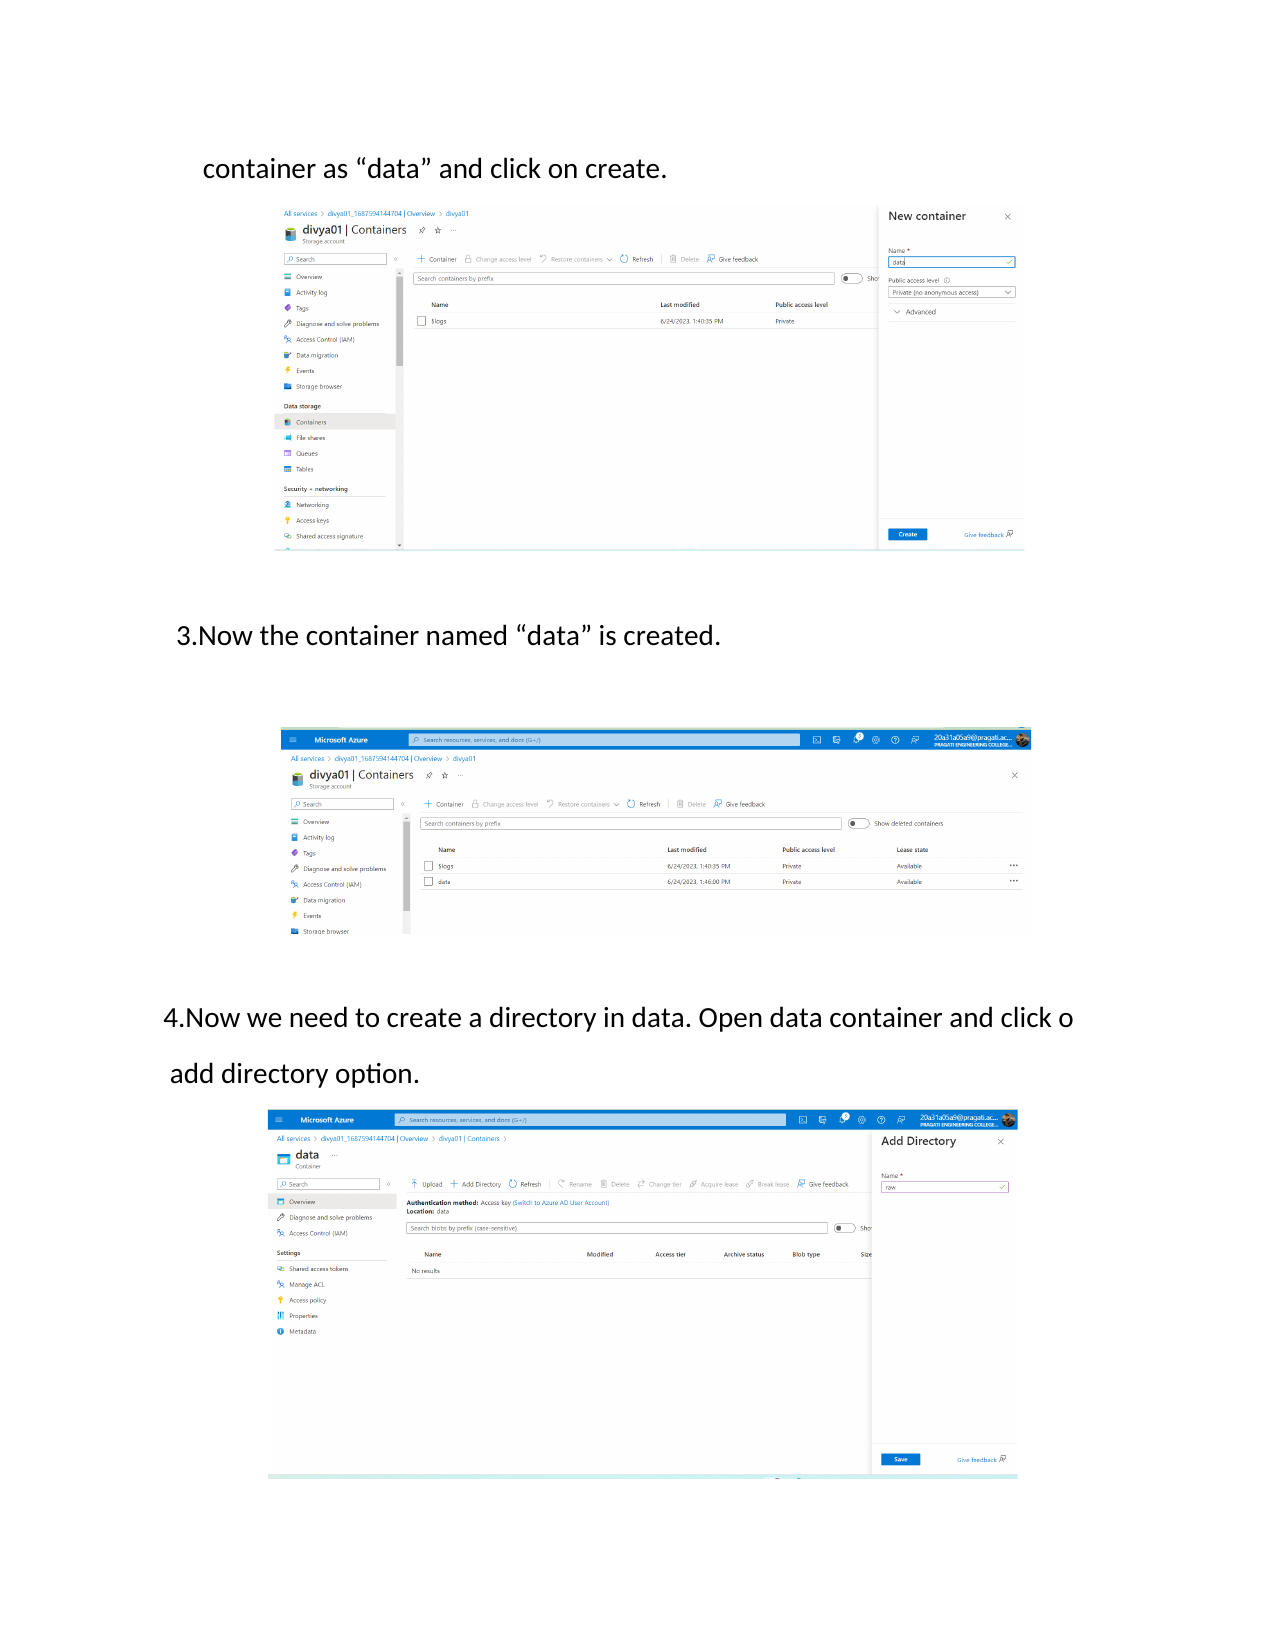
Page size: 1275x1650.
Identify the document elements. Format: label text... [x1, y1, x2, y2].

text add directory option. [150, 1055, 1125, 1090]
text 3.Now the container named “data” is created. [150, 617, 1125, 652]
text container as “data” and click on create. [150, 150, 1125, 186]
text 4.Now we need to create a directory in data. Open data container and click o [150, 999, 1125, 1035]
